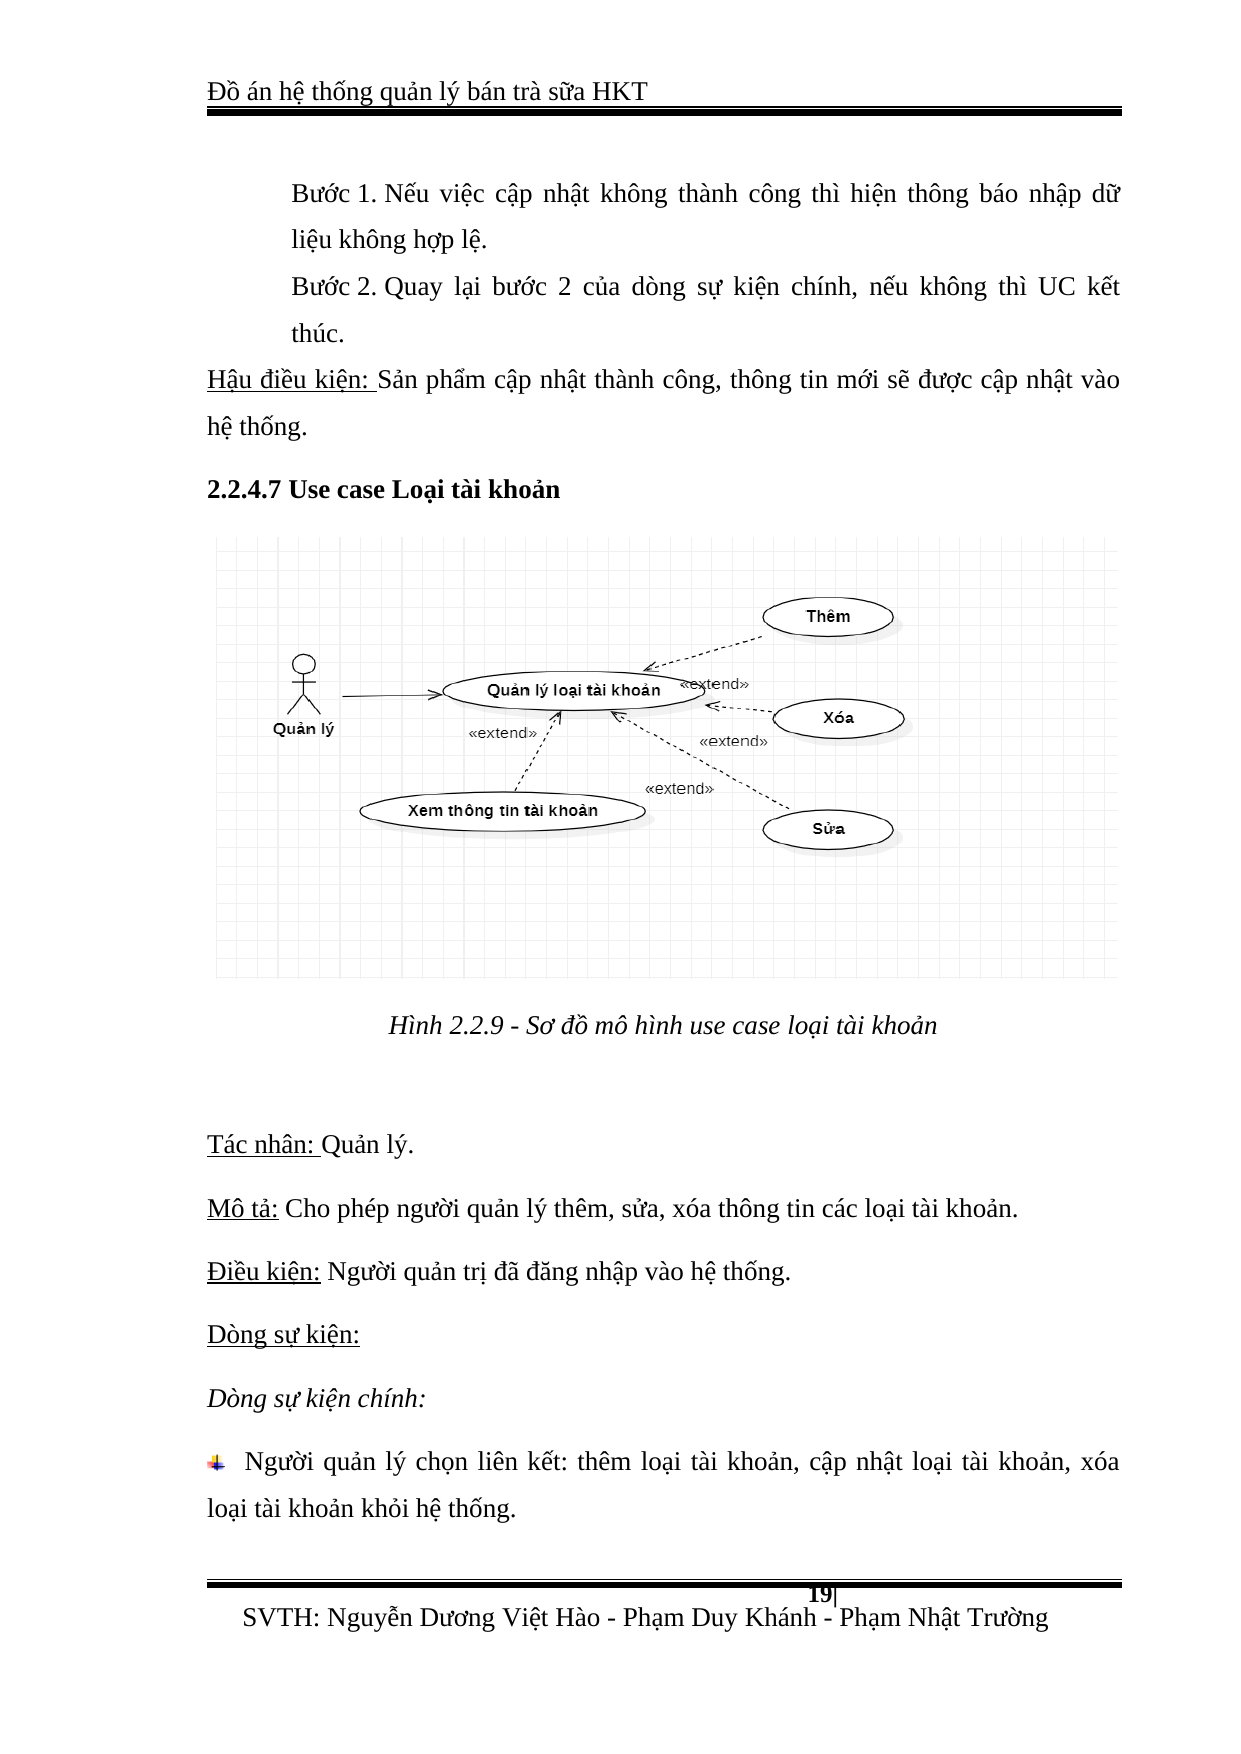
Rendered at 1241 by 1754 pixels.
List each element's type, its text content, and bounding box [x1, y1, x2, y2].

list Nếu việc cập nhật không thành công thì hiện thông báo nhập dữ liệu không hợp lệ. [291, 177, 1122, 255]
picture [207, 1453, 225, 1471]
text Mô tả: Cho phép người quản lý thêm, sửa, xóa thông tin các loại tài khoản. [207, 1192, 1122, 1223]
text Dòng sự kiện chính: [207, 1382, 1122, 1413]
list Quay lại bước 2 của dòng sự kiện chính, nếu không thì UC kết thúc. [291, 270, 1122, 348]
text Hình 2.2.9 - Sơ đồ mô hình use case loại tài khoản [207, 1009, 1122, 1040]
list Người quản lý chọn liên kết: thêm loại tài khoản, cập nhật loại tài khoản, xóa loại tài khoản khỏi hệ thống. [207, 1445, 1122, 1523]
text Hậu điều kiện: Sản phẩm cập nhật thành công, thông tin mới sẽ được cập nhật vào hệ thống. [207, 364, 1122, 441]
text Điều kiện: Người quản trị đã đăng nhập vào hệ thống. [207, 1255, 1122, 1286]
text 2.2.4.7 Use case Loại tài khoản [207, 474, 1122, 505]
text Tác nhân: Quản lý. [207, 1128, 1122, 1159]
picture [216, 537, 1118, 979]
text Dòng sự kiện: [207, 1318, 1122, 1349]
